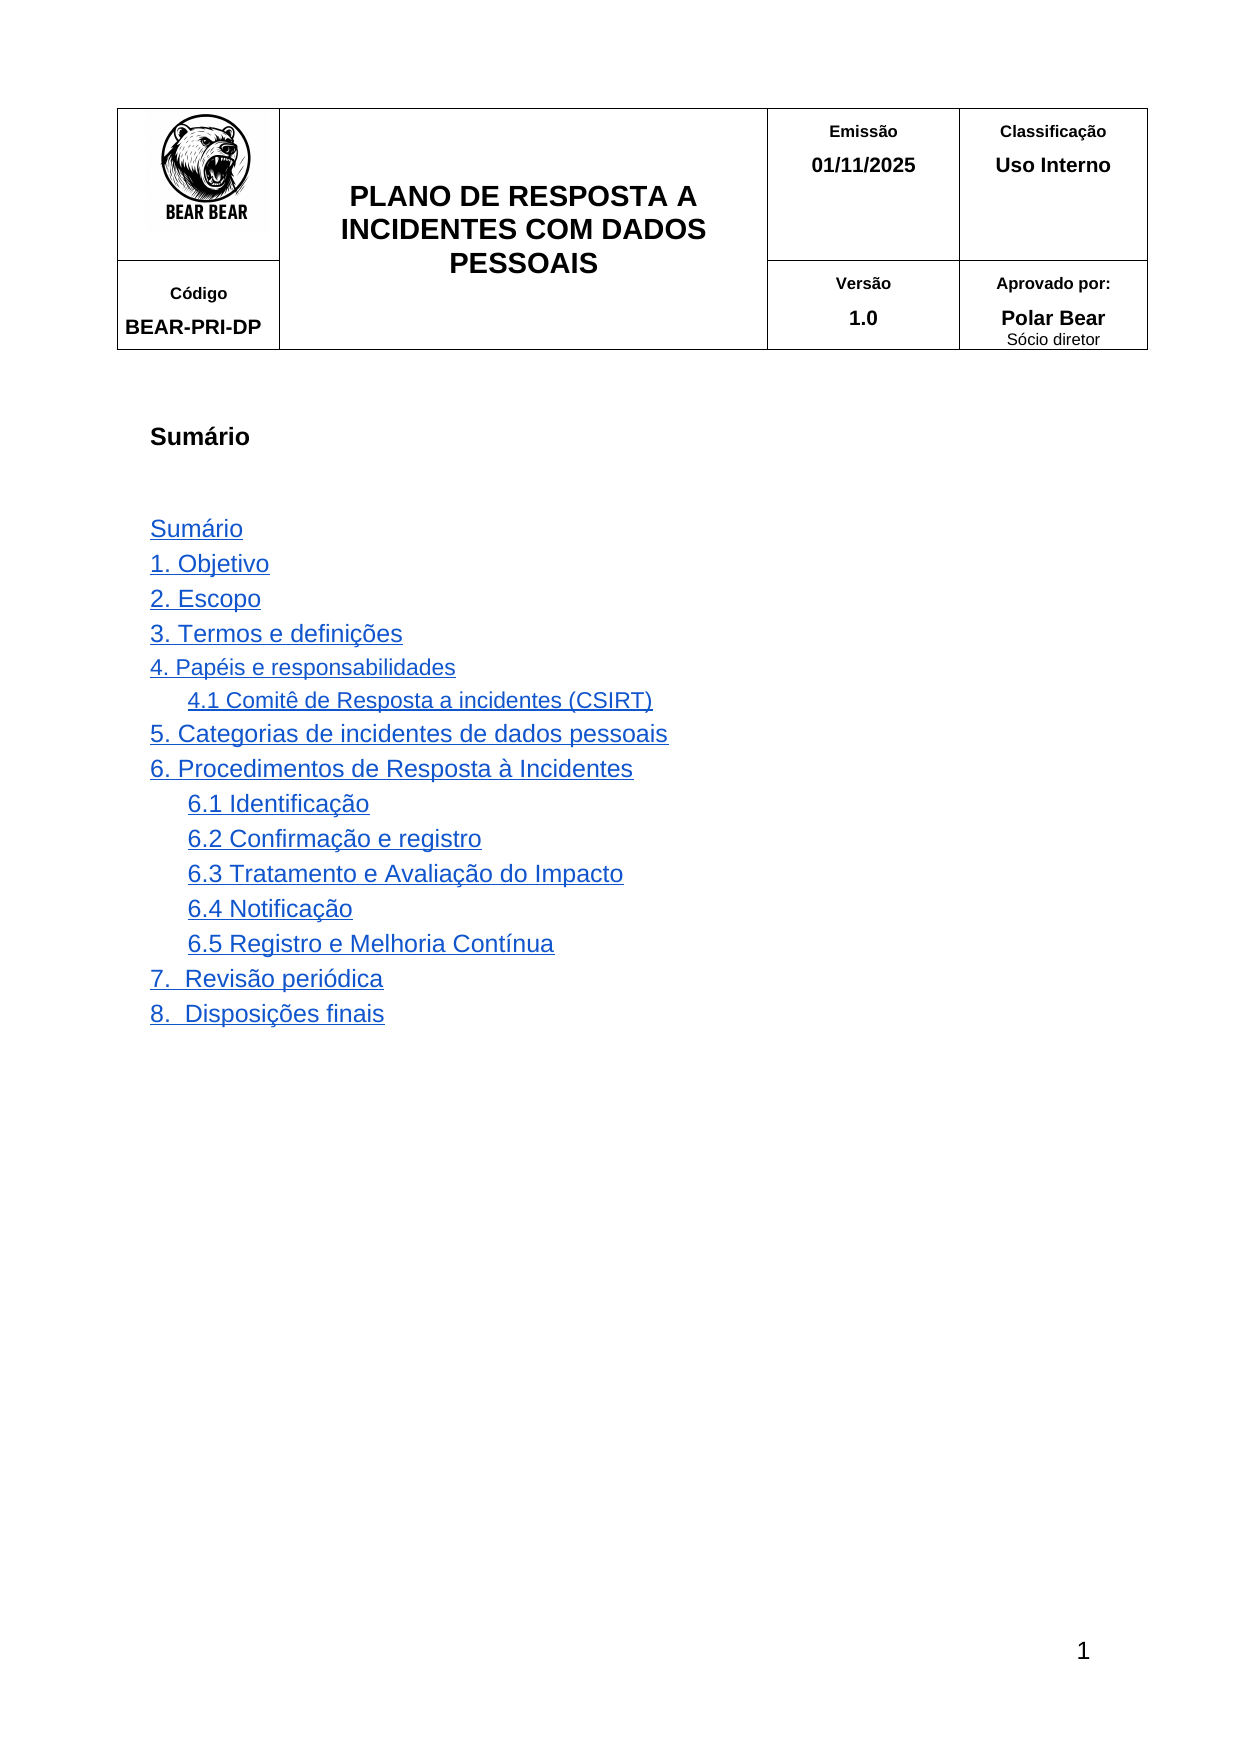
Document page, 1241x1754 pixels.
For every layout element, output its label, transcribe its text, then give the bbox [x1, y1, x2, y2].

picture [146, 109, 269, 232]
subtitle Sumário [150, 422, 1090, 450]
